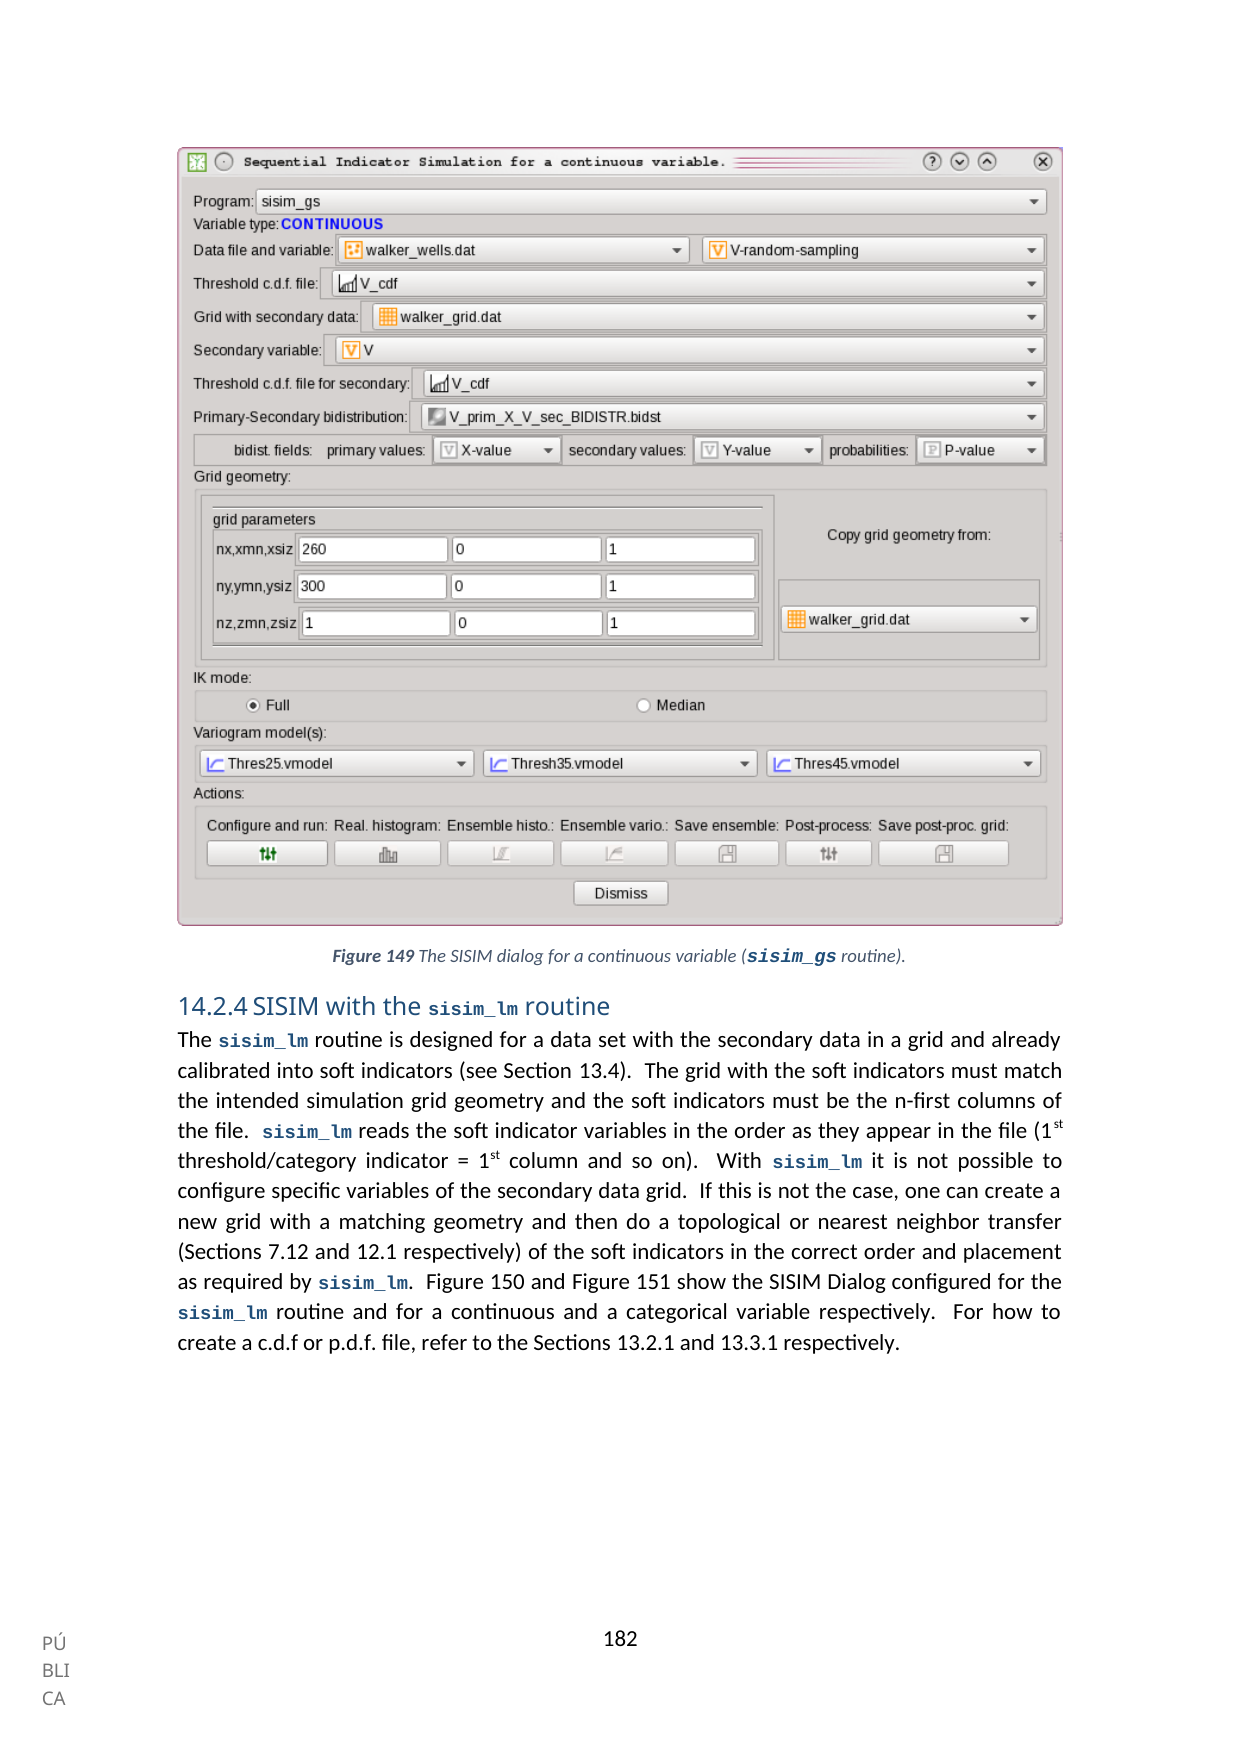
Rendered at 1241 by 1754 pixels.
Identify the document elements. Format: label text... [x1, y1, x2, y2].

subtitle SISIM with the sisim_lm routine [177, 989, 1063, 1023]
picture [177, 147, 1063, 926]
text The sisim_lm routine is designed for a data set with the secondary data in a grid and already calibrated into soft indicators (see Section 13.4). The grid with the soft indicators must match the intended simulation grid geometry and the soft indicators must be the n-first columns of the file. sisim_lm reads the soft indicator variables in the order as they appear in the file (1st threshold/category indicator = 1st column and so on). With sisim_lm it is not possible to configure specific variables of the secondary data grid. If this is not the case, one can create a new grid with a matching geometry and then do a topological or nearest neighbor transfer (Sections 7.12 and 12.1 respectively) of the soft indicators in the correct order and placement as required by sisim_lm. Figure 147 and Figure 148 show the SISIM Dialog configured for the sisim_lm routine and for a continuous and a categorical variable respectively. For how to create a c.d.f or p.d.f. file, refer to the Sections 13.2.1 and 13.3.1 respectively. [177, 1026, 1063, 1356]
text Figure 149 The SISIM dialog for a continuous variable (sisim_gs routine). [177, 944, 1063, 968]
